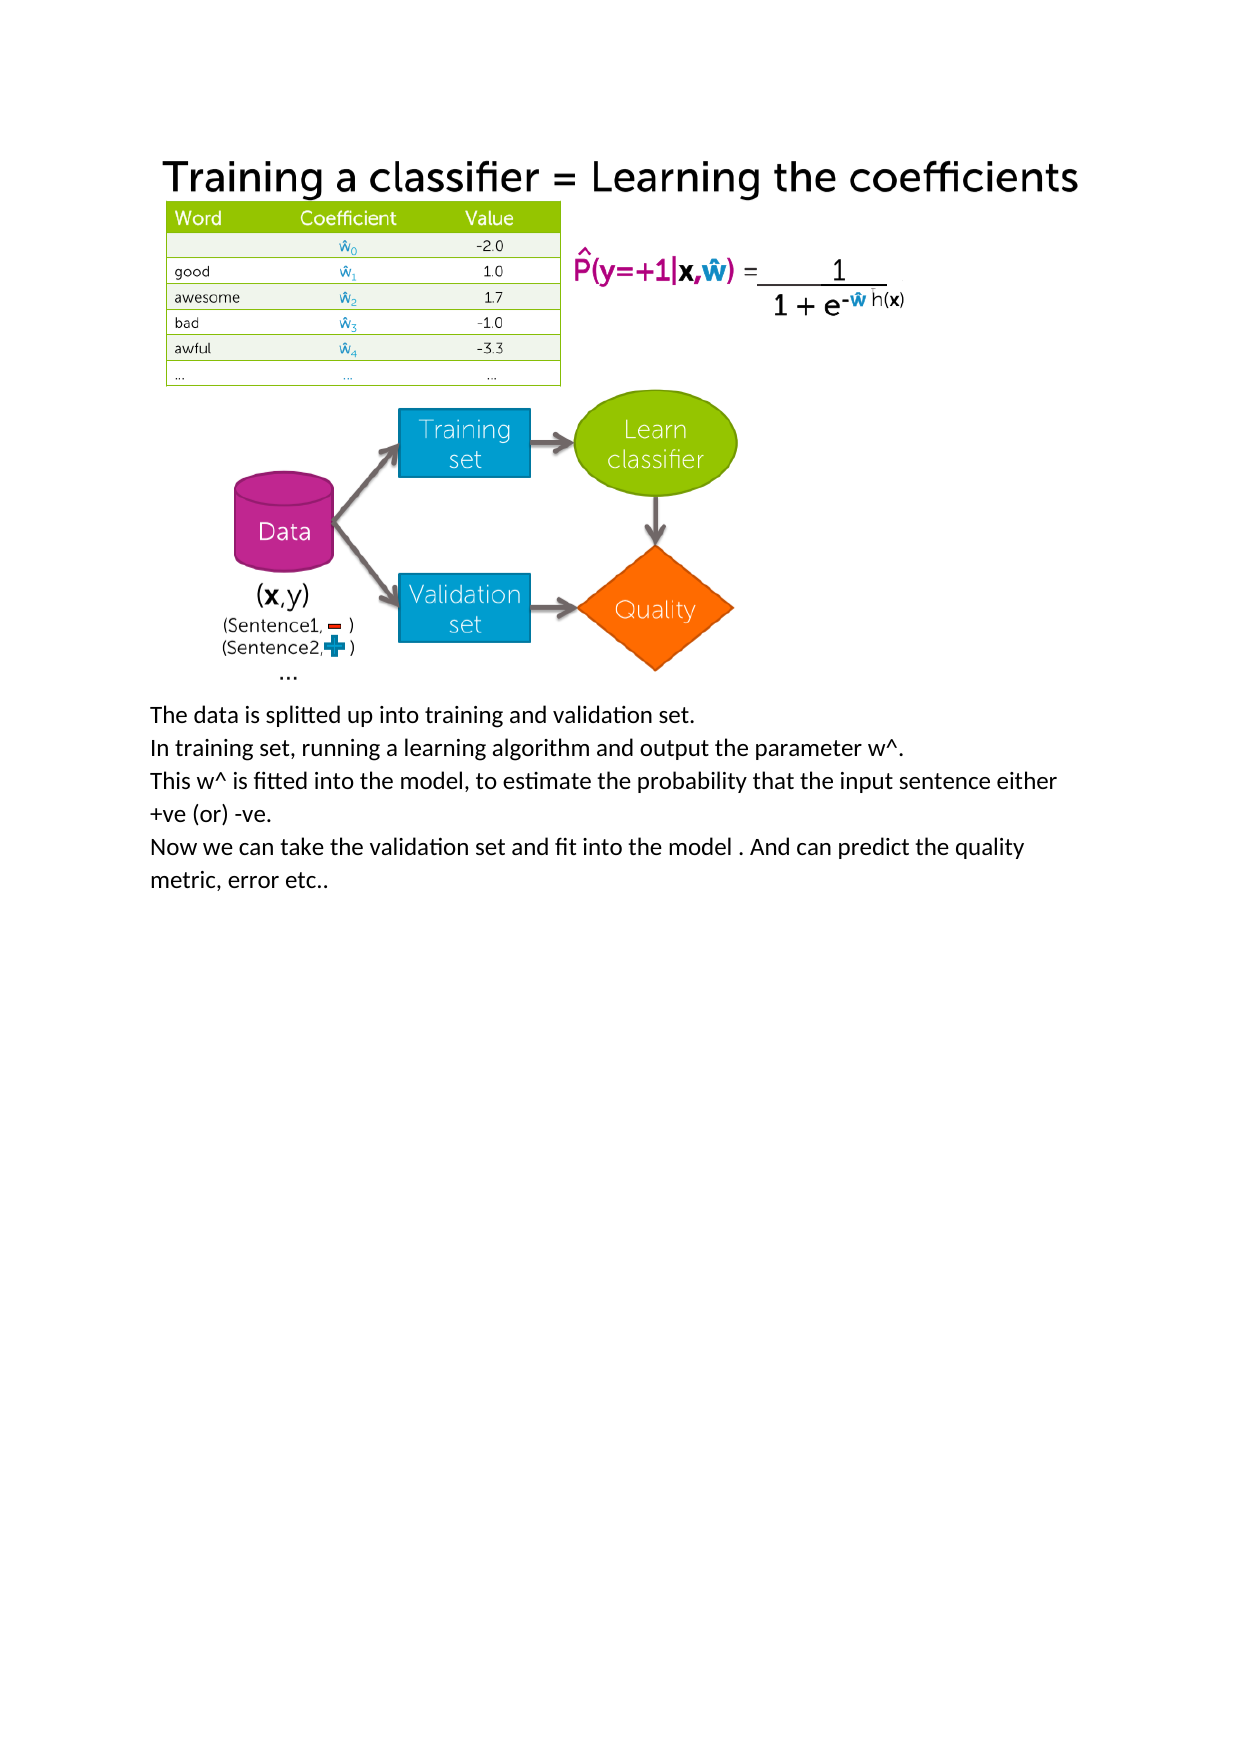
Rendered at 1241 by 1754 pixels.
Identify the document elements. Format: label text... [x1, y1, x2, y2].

text The data is splitted up into training and validation set. In training set, running a learning algorithm and output the parameter w^. This w^ is fitted into the model, to estimate the probability that the input sentence either +ve (or) -ve. Now we can take the validation set and fit into the model . And can predict the quality metric, error etc.. [150, 699, 1090, 894]
picture [150, 150, 1091, 681]
